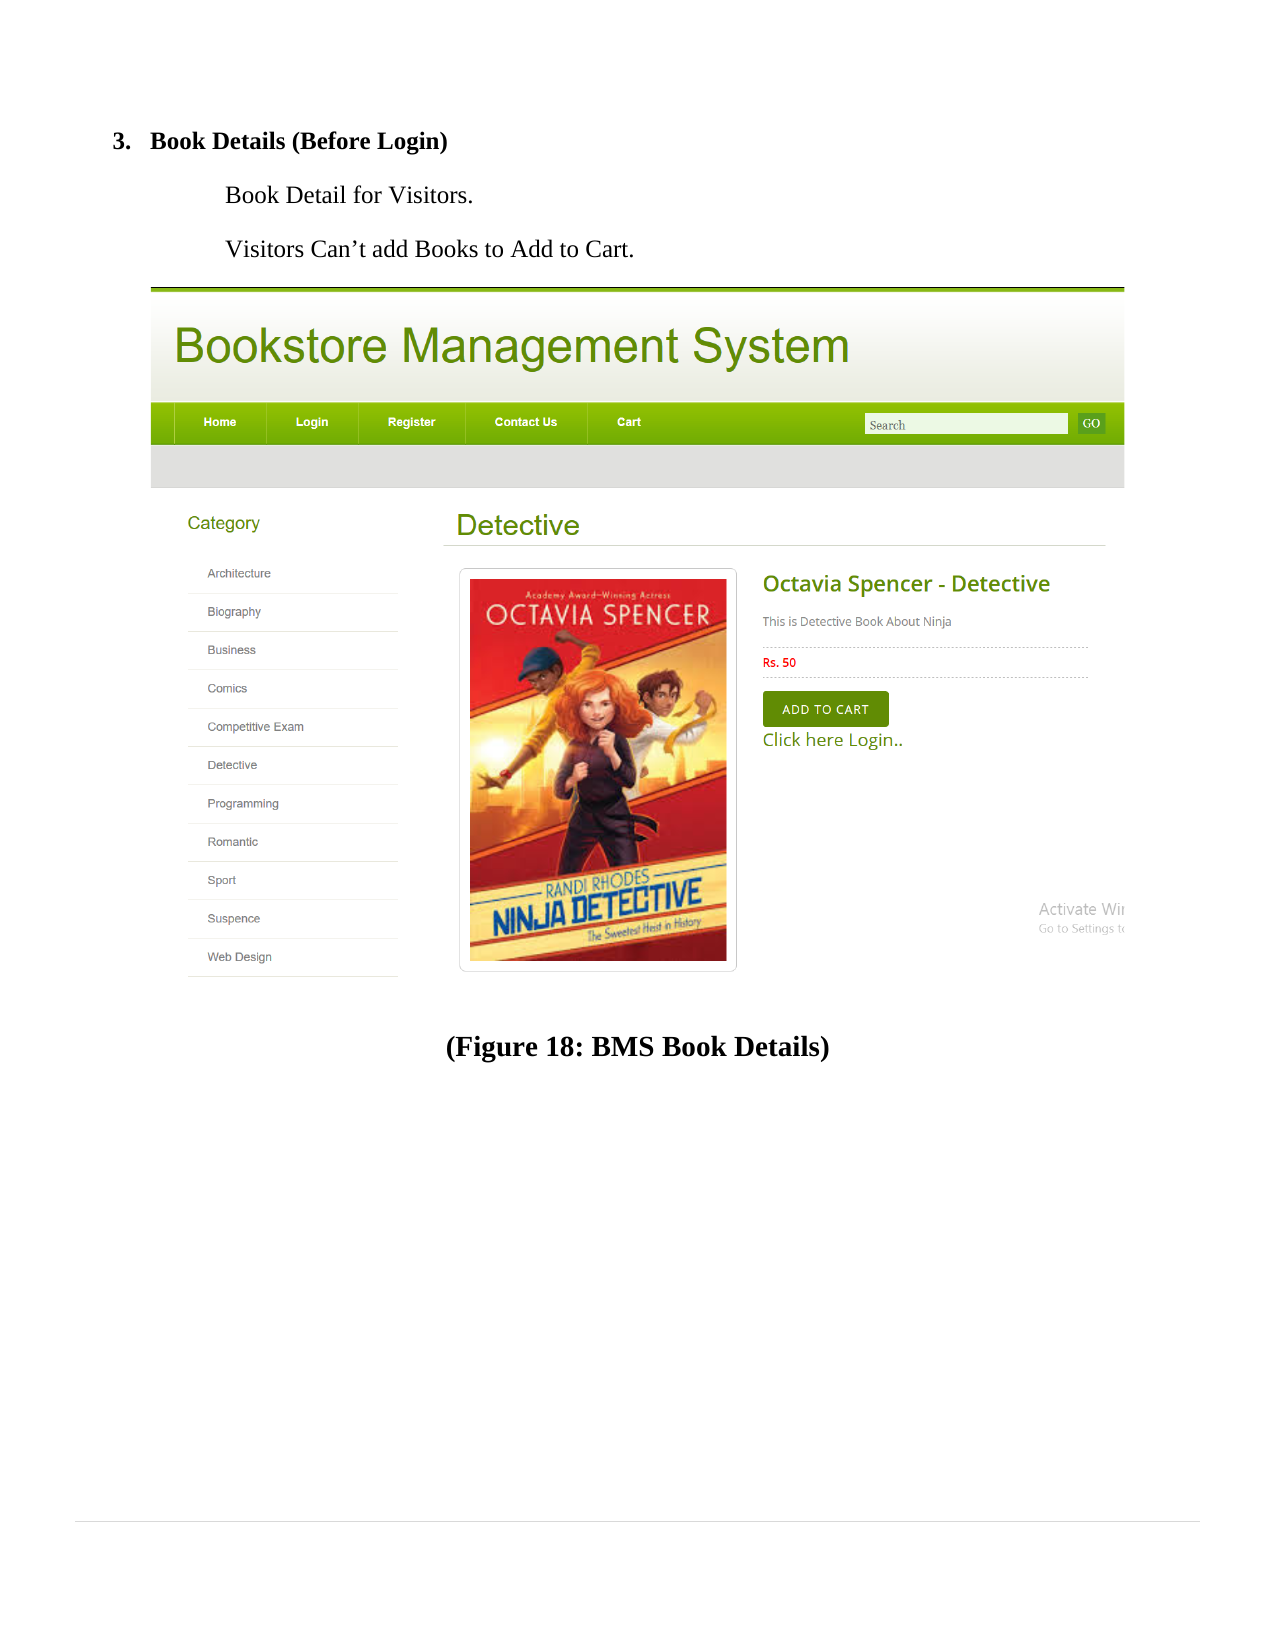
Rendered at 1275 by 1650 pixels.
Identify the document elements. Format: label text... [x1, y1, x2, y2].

list Book Details (Before Login) [112, 126, 1200, 155]
text Visitors Can’t add Books to Add to Cart. [225, 234, 1200, 262]
subtitle (Figure 18: BMS Book Details) [75, 1029, 1200, 1063]
text Book Detail for Visitors. [225, 180, 1200, 209]
picture [150, 287, 1125, 1001]
